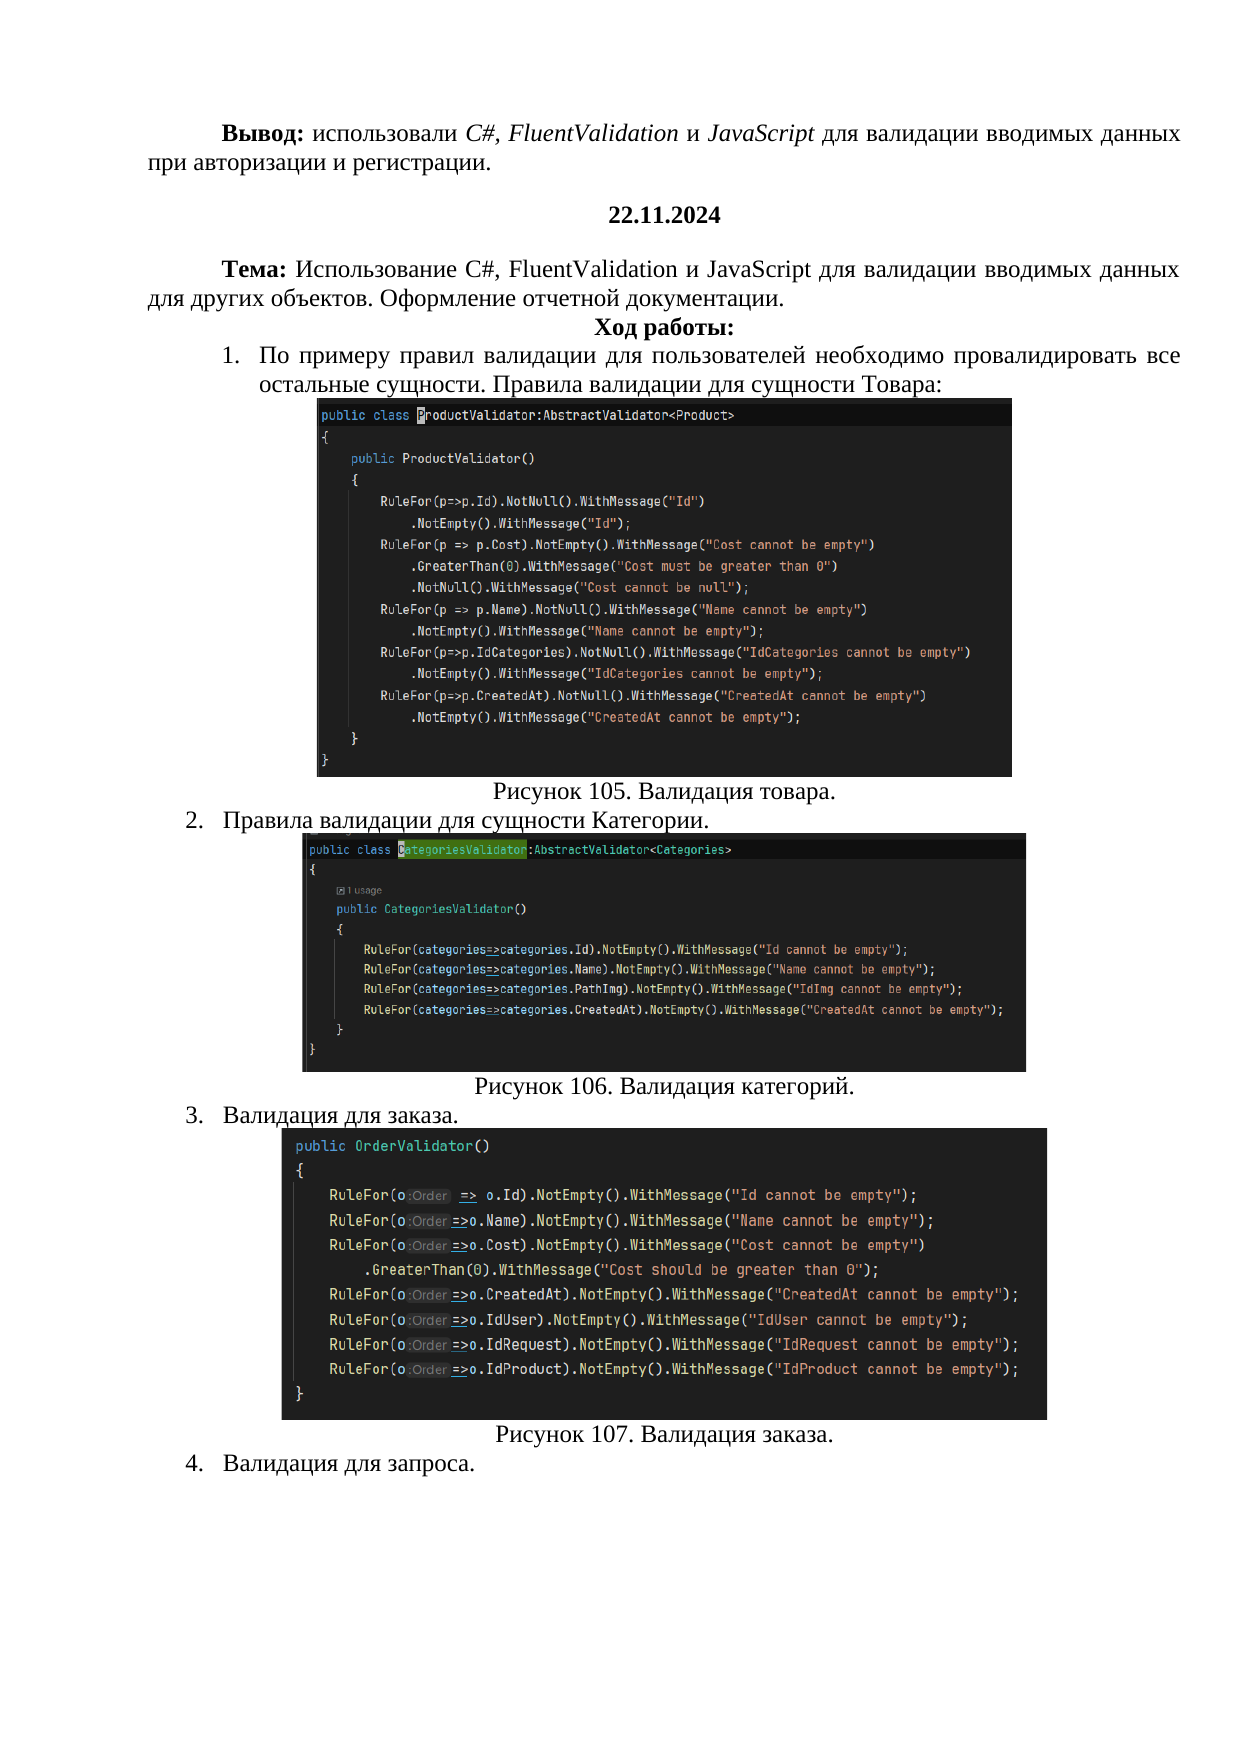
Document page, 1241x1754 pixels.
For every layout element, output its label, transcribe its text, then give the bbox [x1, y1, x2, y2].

text Рисунок 105. Валидация товара. [148, 776, 1181, 805]
text Тема: Использование C#, FluentValidation и JavaScript для валидации вводимых данных для других объектов. Оформление отчетной документации. [148, 254, 1181, 312]
text 22.11.2024 [148, 201, 1181, 229]
list Правила валидации для сущности Категории. [185, 805, 1181, 834]
list По примеру правил валидации для пользователей необходимо провалидировать все остальные сущности. Правила валидации для сущности Товара: [221, 341, 1181, 398]
text Рисунок 107. Валидация заказа. [148, 1419, 1181, 1448]
text Вывод: использовали C#, FluentValidation и JavaScript для валидации вводимых данных при авторизации и регистрации. [148, 118, 1181, 176]
picture [316, 398, 1012, 777]
list Валидация для запроса. [185, 1448, 1181, 1477]
picture [281, 1128, 1048, 1420]
list Валидация для заказа. [185, 1100, 1181, 1129]
picture [302, 833, 1027, 1072]
text Рисунок 106. Валидация категорий. [148, 1071, 1181, 1100]
text Ход работы: [148, 312, 1181, 341]
